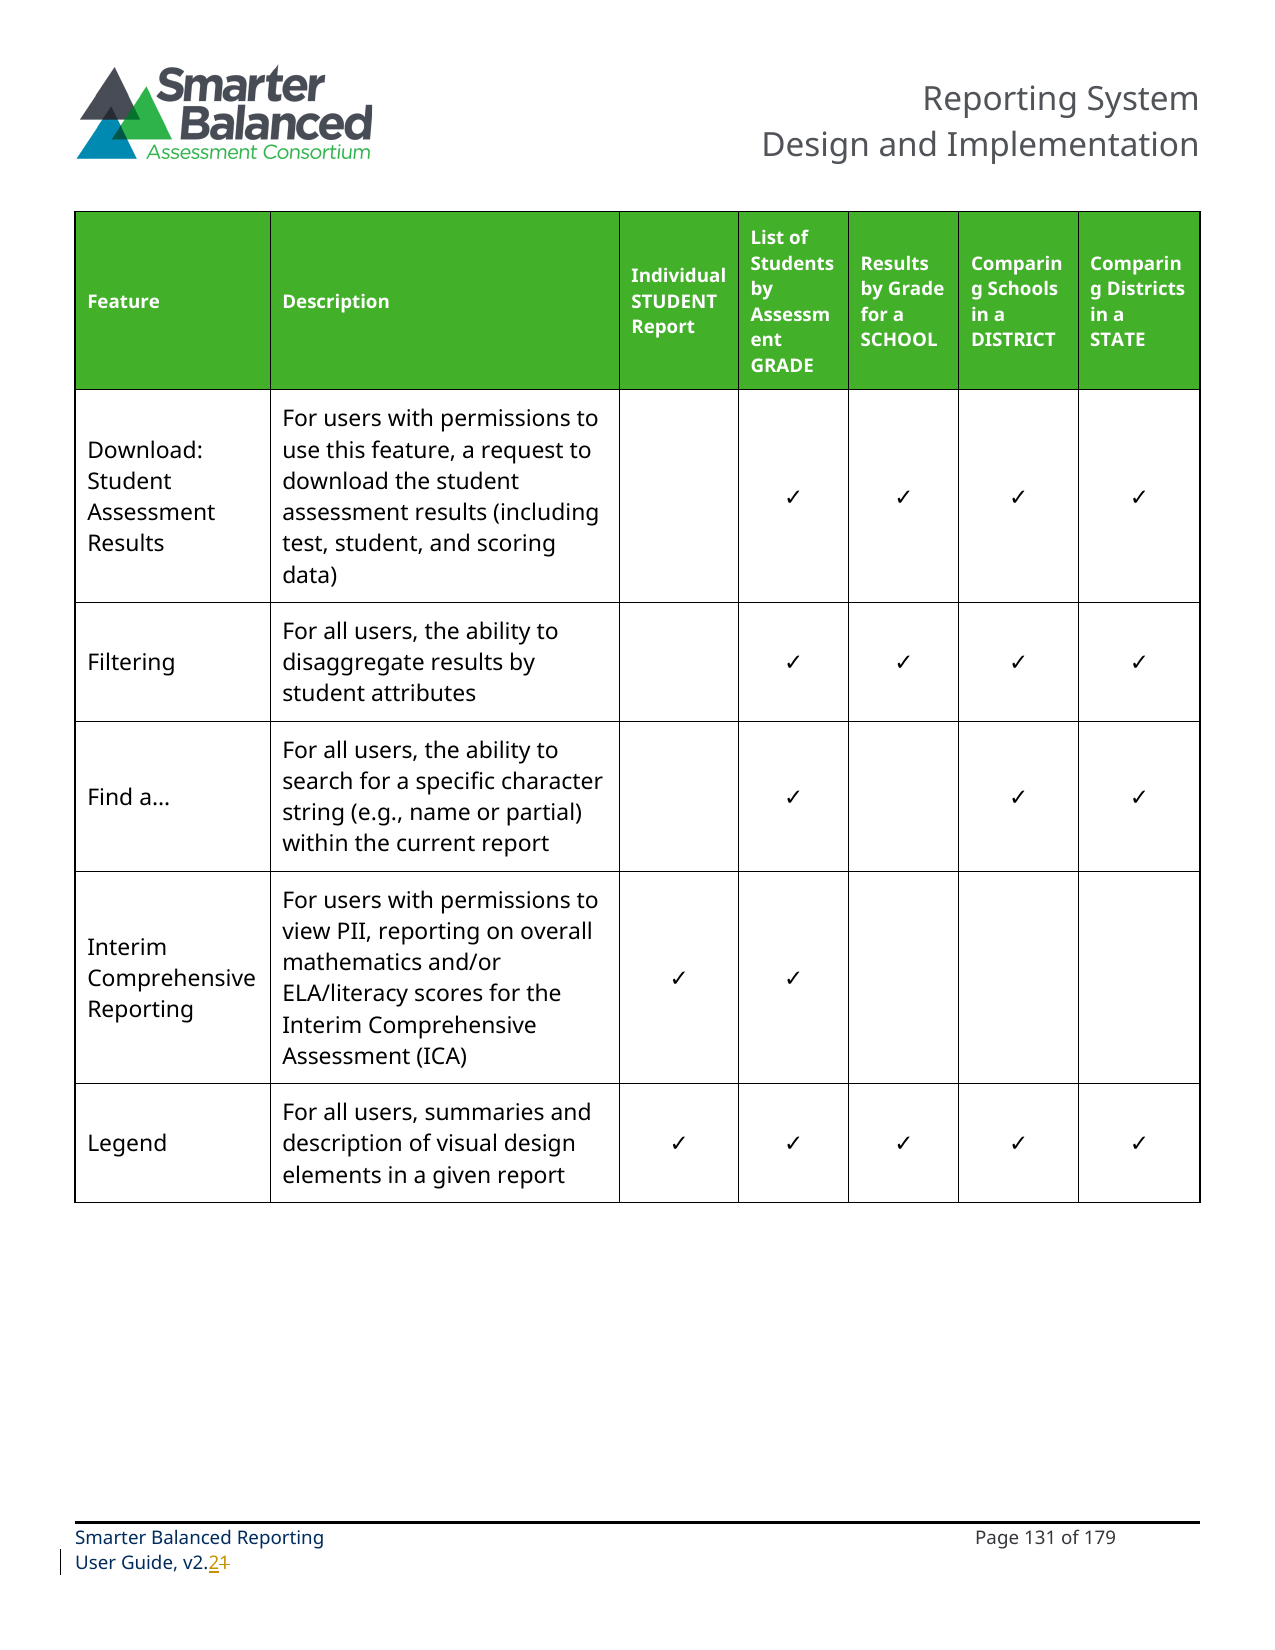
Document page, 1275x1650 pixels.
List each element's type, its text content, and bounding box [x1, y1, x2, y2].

table_cell ✓ [739, 390, 848, 602]
table_cell For all users, the ability to search for a specific character string (e.g., name or partial) within the current report [271, 722, 619, 871]
table_cell ✓ [739, 722, 848, 871]
table_cell ✓ [959, 1084, 1078, 1202]
table_cell [620, 722, 738, 871]
table_header Feature [76, 212, 270, 389]
table_header List of Students by Assessment GRADE [739, 212, 848, 389]
table_cell For all users, the ability to disaggregate results by student attributes [271, 603, 619, 721]
table_cell [849, 722, 958, 871]
table_cell ✓ [739, 603, 848, 721]
table_header Results by Grade for a SCHOOL [849, 212, 958, 389]
table_cell ✓ [1079, 390, 1199, 602]
table_cell ✓ [739, 1084, 848, 1202]
table_cell Find a… [76, 722, 270, 871]
table_cell [849, 872, 958, 1083]
picture [76, 64, 373, 159]
table_cell For users with permissions to view PII, reporting on overall mathematics and/or ELA/literacy scores for the Interim Comprehensive Assessment (ICA) [271, 872, 619, 1083]
table_header Comparing Schools in a DISTRICT [959, 212, 1078, 389]
table_header Description [271, 212, 619, 389]
table_cell ✓ [1079, 722, 1199, 871]
table_cell Legend [76, 1084, 270, 1202]
table_cell [959, 872, 1078, 1083]
table_cell ✓ [620, 1084, 738, 1202]
table_cell ✓ [849, 390, 958, 602]
table_cell For users with permissions to use this feature, a request to download the student assessment results (including test, student, and scoring data) [271, 390, 619, 602]
table_cell [620, 603, 738, 721]
table_cell [620, 390, 738, 602]
table_cell For all users, summaries and description of visual design elements in a given report [271, 1084, 619, 1202]
table_cell ✓ [959, 603, 1078, 721]
table_header Comparing Districts in a STATE [1079, 212, 1199, 389]
table_cell ✓ [849, 1084, 958, 1202]
table_cell Interim Comprehensive Reporting [76, 872, 270, 1083]
table_cell [1079, 872, 1199, 1083]
table_header Individual STUDENT Report [620, 212, 738, 389]
table_cell Filtering [76, 603, 270, 721]
table_cell ✓ [739, 872, 848, 1083]
table_cell ✓ [959, 390, 1078, 602]
table_cell ✓ [620, 872, 738, 1083]
table_cell ✓ [959, 722, 1078, 871]
table_cell ✓ [1079, 603, 1199, 721]
table_cell ✓ [1079, 1084, 1199, 1202]
table_cell Download: Student Assessment Results [76, 390, 270, 602]
table_cell ✓ [849, 603, 958, 721]
